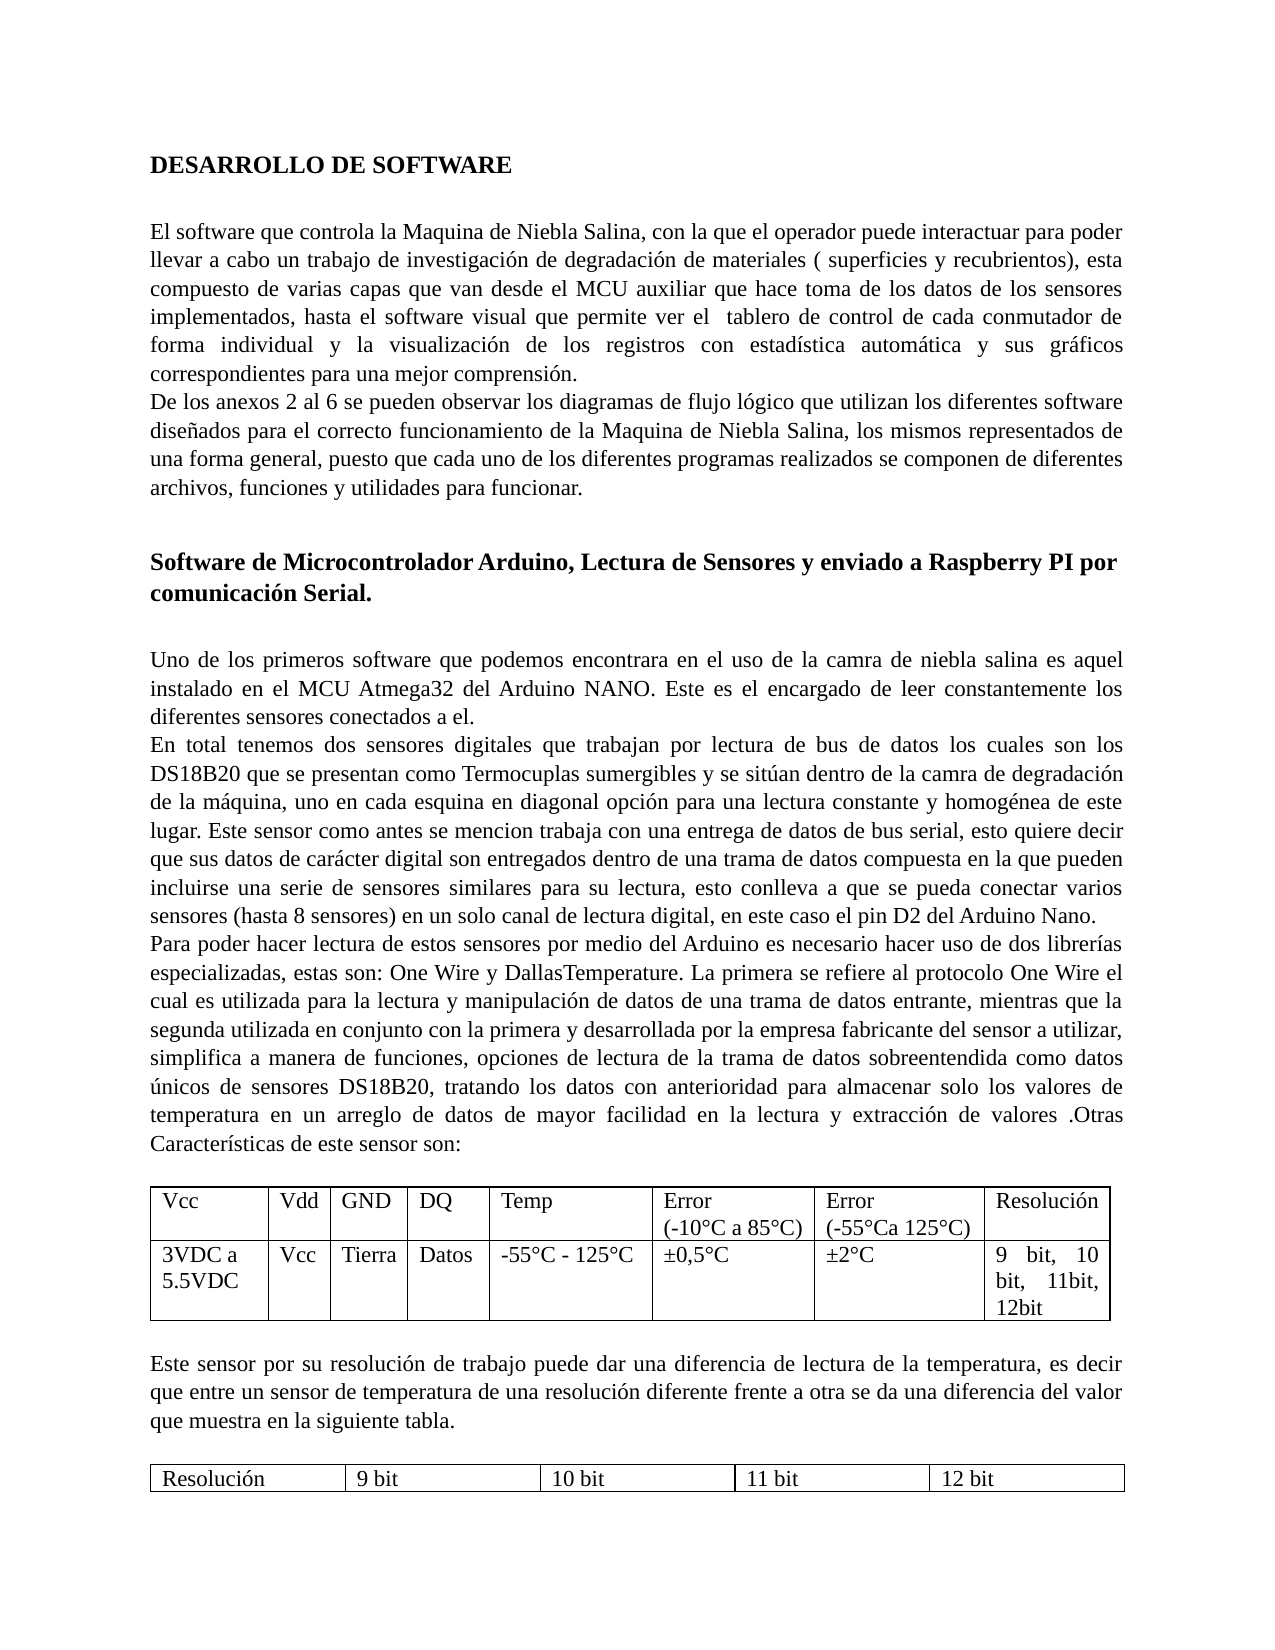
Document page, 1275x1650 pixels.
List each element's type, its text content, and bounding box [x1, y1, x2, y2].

table_cell 9 bit, 10 bit, 11bit, 12bit [985, 1241, 1109, 1320]
text Uno de los primeros software que podemos encontrara en el uso de la camra de niebla salina es aquel instalado en el MCU Atmega32 del Arduino NANO. Este es el encargado de leer constantemente los diferentes sensores conectados a el. [150, 646, 1125, 729]
table_cell Datos [408, 1241, 489, 1320]
table_header 9 bit [346, 1465, 540, 1491]
subtitle Software de Microcontrolador Arduino, Lectura de Sensores y enviado a Raspberry PI por comunicación Serial. [150, 547, 1125, 607]
text En total tenemos dos sensores digitales que trabajan por lectura de bus de datos los cuales son los DS18B20 que se presentan como Termocuplas sumergibles y se sitúan dentro de la camra de degradación de la máquina, uno en cada esquina en diagonal opción para una lectura constante y homogénea de este lugar. Este sensor como antes se mencion trabaja con una entrega de datos de bus serial, esto quiere decir que sus datos de carácter digital son entregados dentro de una trama de datos compuesta en la que pueden incluirse una serie de sensores similares para su lectura, esto conlleva a que se pueda conectar varios sensores (hasta 8 sensores) en un solo canal de lectura digital, en este caso el pin D2 del Arduino Nano. [150, 731, 1125, 928]
table_header 10 bit [541, 1465, 734, 1491]
table_cell 3VDC a 5.5VDC [151, 1241, 268, 1320]
table_header Error (-55°Ca 125°C) [815, 1188, 984, 1240]
table_header Vdd [269, 1188, 330, 1240]
text El software que controla la Maquina de Niebla Salina, con la que el operador puede interactuar para poder llevar a cabo un trabajo de investigación de degradación de materiales ( superficies y recubrientos), esta compuesto de varias capas que van desde el MCU auxiliar que hace toma de los datos de los sensores implementados, hasta el software visual que permite ver el tablero de control de cada conmutador de forma individual y la visualización de los registros con estadística automática y sus gráficos correspondientes para una mejor comprensión. [150, 218, 1125, 386]
table_header Vcc [151, 1188, 268, 1240]
table_header Resolución [985, 1188, 1109, 1240]
table_header 12 bit [930, 1465, 1124, 1491]
table_header DQ [408, 1188, 489, 1240]
table_header 11 bit [736, 1465, 929, 1491]
table_header Resolución [151, 1465, 345, 1491]
subtitle DESARROLLO DE SOFTWARE [150, 150, 1125, 179]
table_cell ±2°C [815, 1241, 984, 1320]
table_header Temp [490, 1188, 652, 1240]
text De los anexos 2 al 6 se pueden observar los diagramas de flujo lógico que utilizan los diferentes software diseñados para el correcto funcionamiento de la Maquina de Niebla Salina, los mismos representados de una forma general, puesto que cada uno de los diferentes programas realizados se componen de diferentes archivos, funciones y utilidades para funcionar. [150, 388, 1125, 500]
table_cell Vcc [269, 1241, 330, 1320]
table_cell Tierra [331, 1241, 407, 1320]
table_header GND [331, 1188, 407, 1240]
table_cell -55°C - 125°C [490, 1241, 652, 1320]
table_header Error (-10°C a 85°C) [653, 1188, 814, 1240]
text Para poder hacer lectura de estos sensores por medio del Arduino es necesario hacer uso de dos librerías especializadas, estas son: One Wire y DallasTemperature. La primera se refiere al protocolo One Wire el cual es utilizada para la lectura y manipulación de datos de una trama de datos entrante, mientras que la segunda utilizada en conjunto con la primera y desarrollada por la empresa fabricante del sensor a utilizar, simplifica a manera de funciones, opciones de lectura de la trama de datos sobreentendida como datos únicos de sensores DS18B20, tratando los datos con anterioridad para almacenar solo los valores de temperatura en un arreglo de datos de mayor facilidad en la lectura y extracción de valores .Otras Características de este sensor son: [150, 931, 1125, 1156]
text Este sensor por su resolución de trabajo puede dar una diferencia de lectura de la temperatura, es decir que entre un sensor de temperatura de una resolución diferente frente a otra se da una diferencia del valor que muestra en la siguiente tabla. [150, 1350, 1125, 1433]
table_cell ±0,5°C [653, 1241, 814, 1320]
